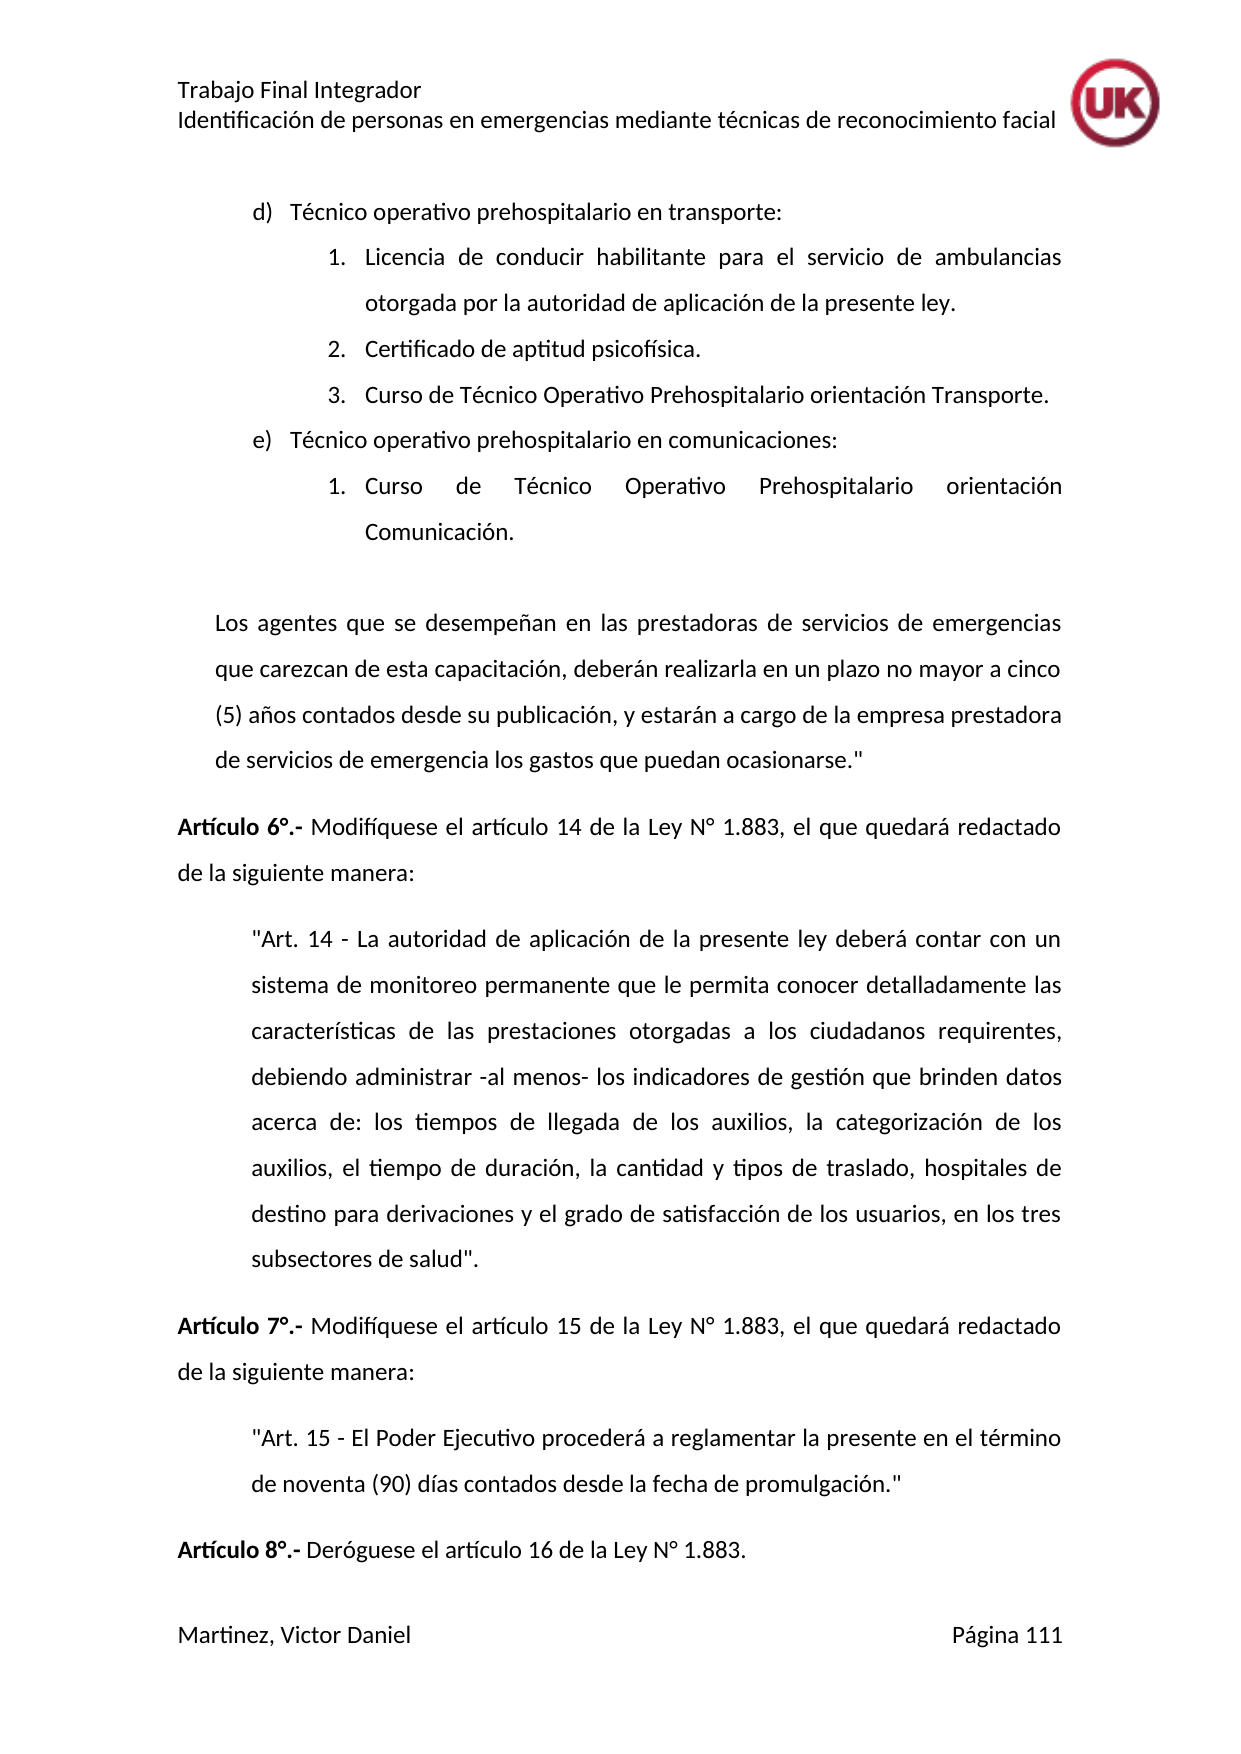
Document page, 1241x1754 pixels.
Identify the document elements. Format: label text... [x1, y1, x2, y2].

picture [1057, 48, 1177, 155]
text "Art. 15 - El Poder Ejecutivo procederá a reglamentar la presente en el término de noventa (90) días contados desde la fecha de promulgación." [251, 1422, 1063, 1499]
list Certificado de aptitud psicofísica. [327, 333, 1063, 363]
text Artículo 8°.- Deróguese el artículo 16 de la Ley N° 1.883. [177, 1535, 1063, 1565]
list Los agentes que se desempeñan en las prestadoras de servicios de emergencias que carezcan de esta capacitación, deberán realizarla en un plazo no mayor a cinco (5) años contados desde su publicación, y estarán a cargo de la empresa prestadora de servicios de emergencia los gastos que puedan ocasionarse." [215, 607, 1063, 775]
text Artículo 7°.- Modifíquese el artículo 15 de la Ley N° 1.883, el que quedará redactado de la siguiente manera: [177, 1310, 1063, 1386]
list Licencia de conducir habilitante para el servicio de ambulancias otorgada por la autoridad de aplicación de la presente ley. [327, 242, 1063, 318]
list Curso de Técnico Operativo Prehospitalario orientación Transporte. [327, 379, 1063, 409]
list Técnico operativo prehospitalario en transporte: [252, 196, 1063, 226]
list Curso de Técnico Operativo Prehospitalario orientación Comunicación. [327, 470, 1063, 546]
text Artículo 6°.- Modifíquese el artículo 14 de la Ley N° 1.883, el que quedará redactado de la siguiente manera: [177, 811, 1063, 887]
list Técnico operativo prehospitalario en comunicaciones: [252, 424, 1063, 455]
text "Art. 14 - La autoridad de aplicación de la presente ley deberá contar con un sistema de monitoreo permanente que le permita conocer detalladamente las características de las prestaciones otorgadas a los ciudadanos requirentes, debiendo administrar -al menos- los indicadores de gestión que brinden datos acerca de: los tiempos de llegada de los auxilios, la categorización de los auxilios, el tiempo de duración, la cantidad y tipos de traslado, hospitales de destino para derivaciones y el grado de satisfacción de los usuarios, en los tres subsectores de salud". [251, 923, 1063, 1274]
